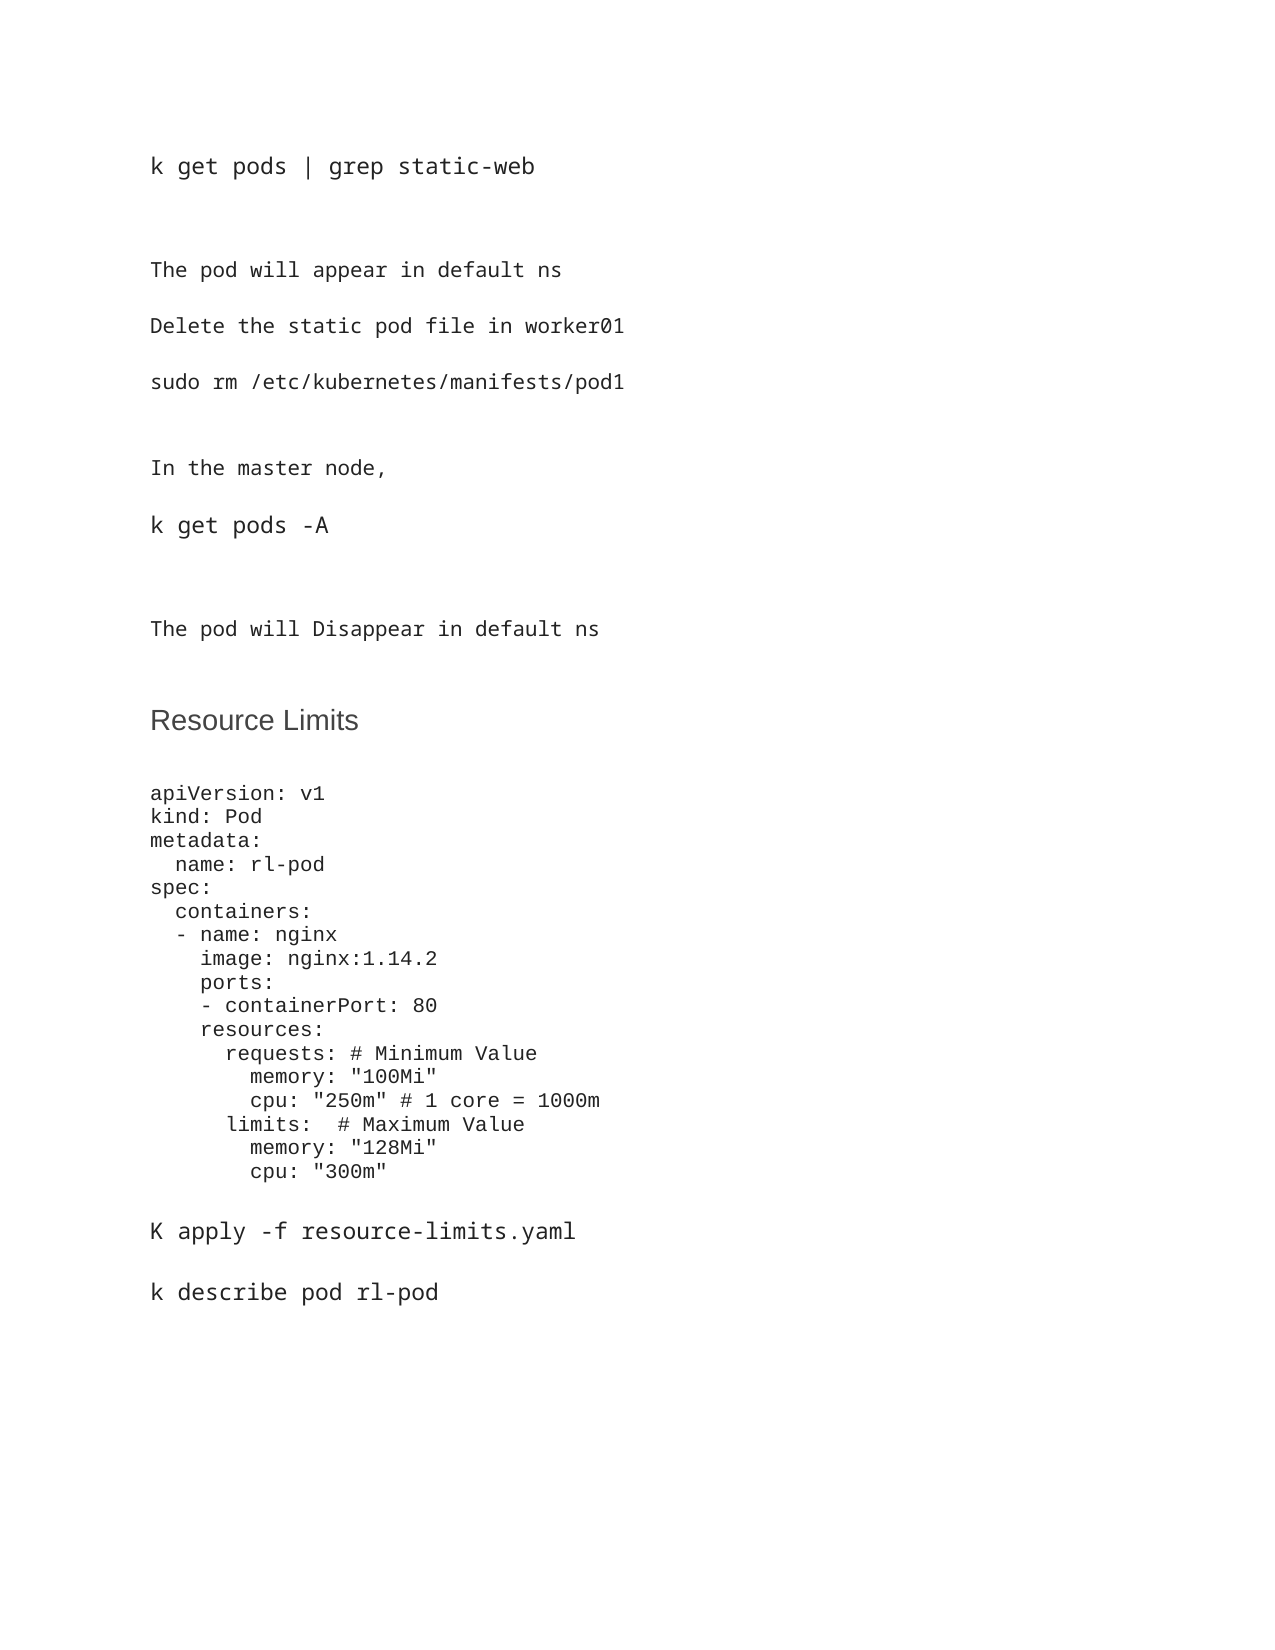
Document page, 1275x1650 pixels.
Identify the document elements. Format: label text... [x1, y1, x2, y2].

text The pod will Disappear in default ns [150, 614, 1125, 642]
text In the master node, [150, 453, 1125, 481]
text cpu: "300m" [150, 1161, 1125, 1184]
text k describe pod rl-pod [150, 1276, 1125, 1308]
text memory: "128Mi" [150, 1137, 1125, 1161]
text The pod will appear in default ns [150, 255, 1125, 283]
text metadata: [150, 830, 1125, 853]
text - containerPort: 80 [150, 995, 1125, 1019]
text Delete the static pod file in worker01 [150, 311, 1125, 339]
subtitle Resource Limits [150, 703, 1125, 737]
text spec: [150, 877, 1125, 901]
text containers: [150, 901, 1125, 924]
text ports: [150, 972, 1125, 995]
text resources: [150, 1019, 1125, 1043]
text memory: "100Mi" [150, 1066, 1125, 1090]
text name: rl-pod [150, 853, 1125, 877]
text requests: # Minimum Value [150, 1043, 1125, 1066]
text sudo rm /etc/kubernetes/manifests/pod1 [150, 367, 1125, 395]
text cpu: "250m" # 1 core = 1000m [150, 1090, 1125, 1114]
text image: nginx:1.14.2 [150, 948, 1125, 972]
text k get pods -A [150, 509, 1125, 540]
text K apply -f resource-limits.yaml [150, 1215, 1125, 1246]
text k get pods | grep static-web [150, 150, 1125, 181]
text limits: # Maximum Value [150, 1114, 1125, 1137]
text kind: Pod [150, 806, 1125, 830]
text - name: nginx [150, 924, 1125, 948]
text apiVersion: v1 [150, 783, 1125, 806]
